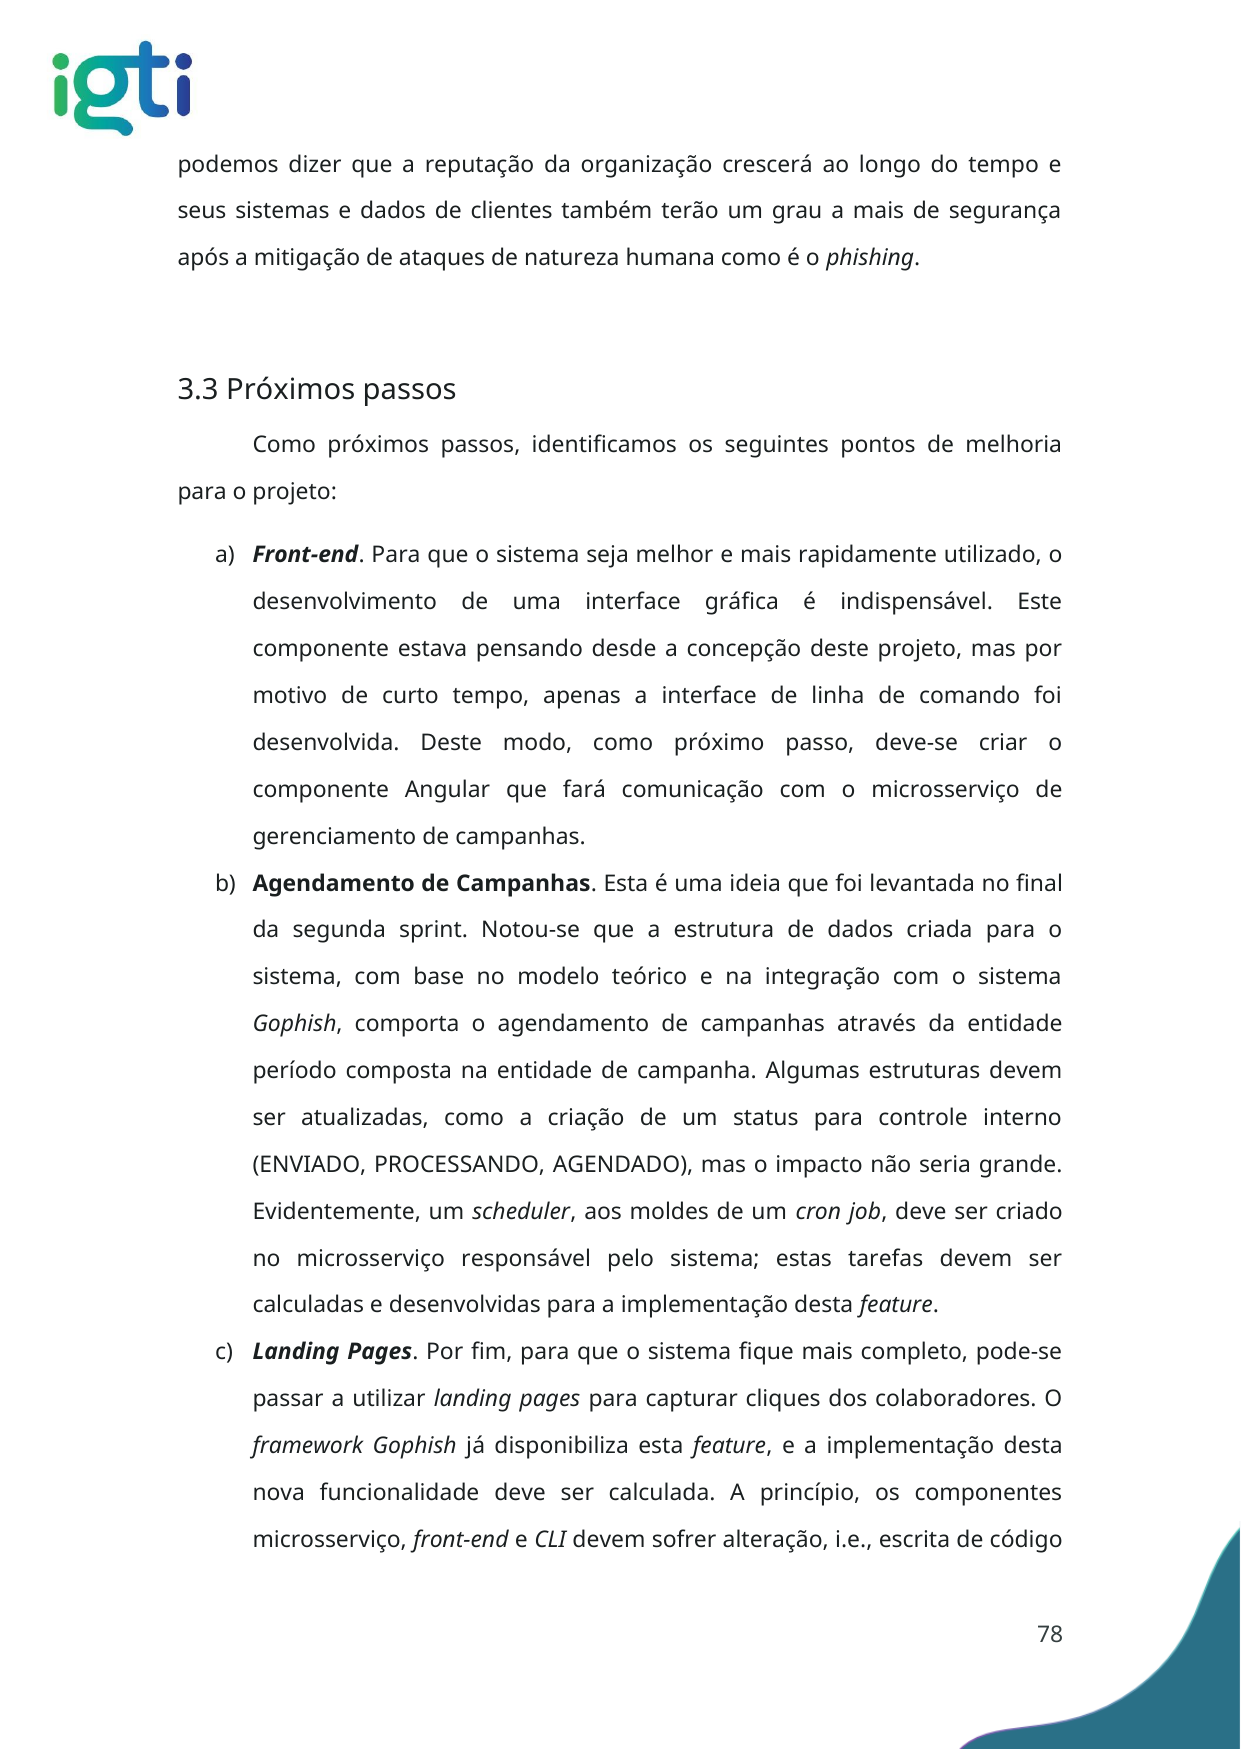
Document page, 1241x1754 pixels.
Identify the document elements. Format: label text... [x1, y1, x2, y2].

text Como próximos passos, identificamos os seguintes pontos de melhoria para o projeto: [177, 428, 1063, 506]
subtitle 3.3 Próximos passos [177, 368, 1063, 408]
list Front-end. Para que o sistema seja melhor e mais rapidamente utilizado, o desenvolvimento de uma interface gráfica é indispensável. Este componente estava pensando desde a concepção deste projeto, mas por motivo de curto tempo, apenas a interface de linha de comando foi desenvolvida. Deste modo, como próximo passo, deve-se criar o componente Angular que fará comunicação com o microsserviço de gerenciamento de campanhas. [215, 538, 1063, 851]
picture [37, 34, 205, 141]
list Agendamento de Campanhas. Esta é uma ideia que foi levantada no final da segunda sprint. Notou-se que a estrutura de dados criada para o sistema, com base no modelo teórico e na integração com o sistema Gophish, comporta o agendamento de campanhas através da entidade período composta na entidade de campanha. Algumas estruturas devem ser atualizadas, como a criação de um status para controle interno (ENVIADO, PROCESSANDO, AGENDADO), mas o impacto não seria grande. Evidentemente, um scheduler, aos moldes de um cron job, deve ser criado no microsserviço responsável pelo sistema; estas tarefas devem ser calculadas e desenvolvidas para a implementação desta feature. [215, 866, 1063, 1319]
picture [955, 1521, 1241, 1749]
